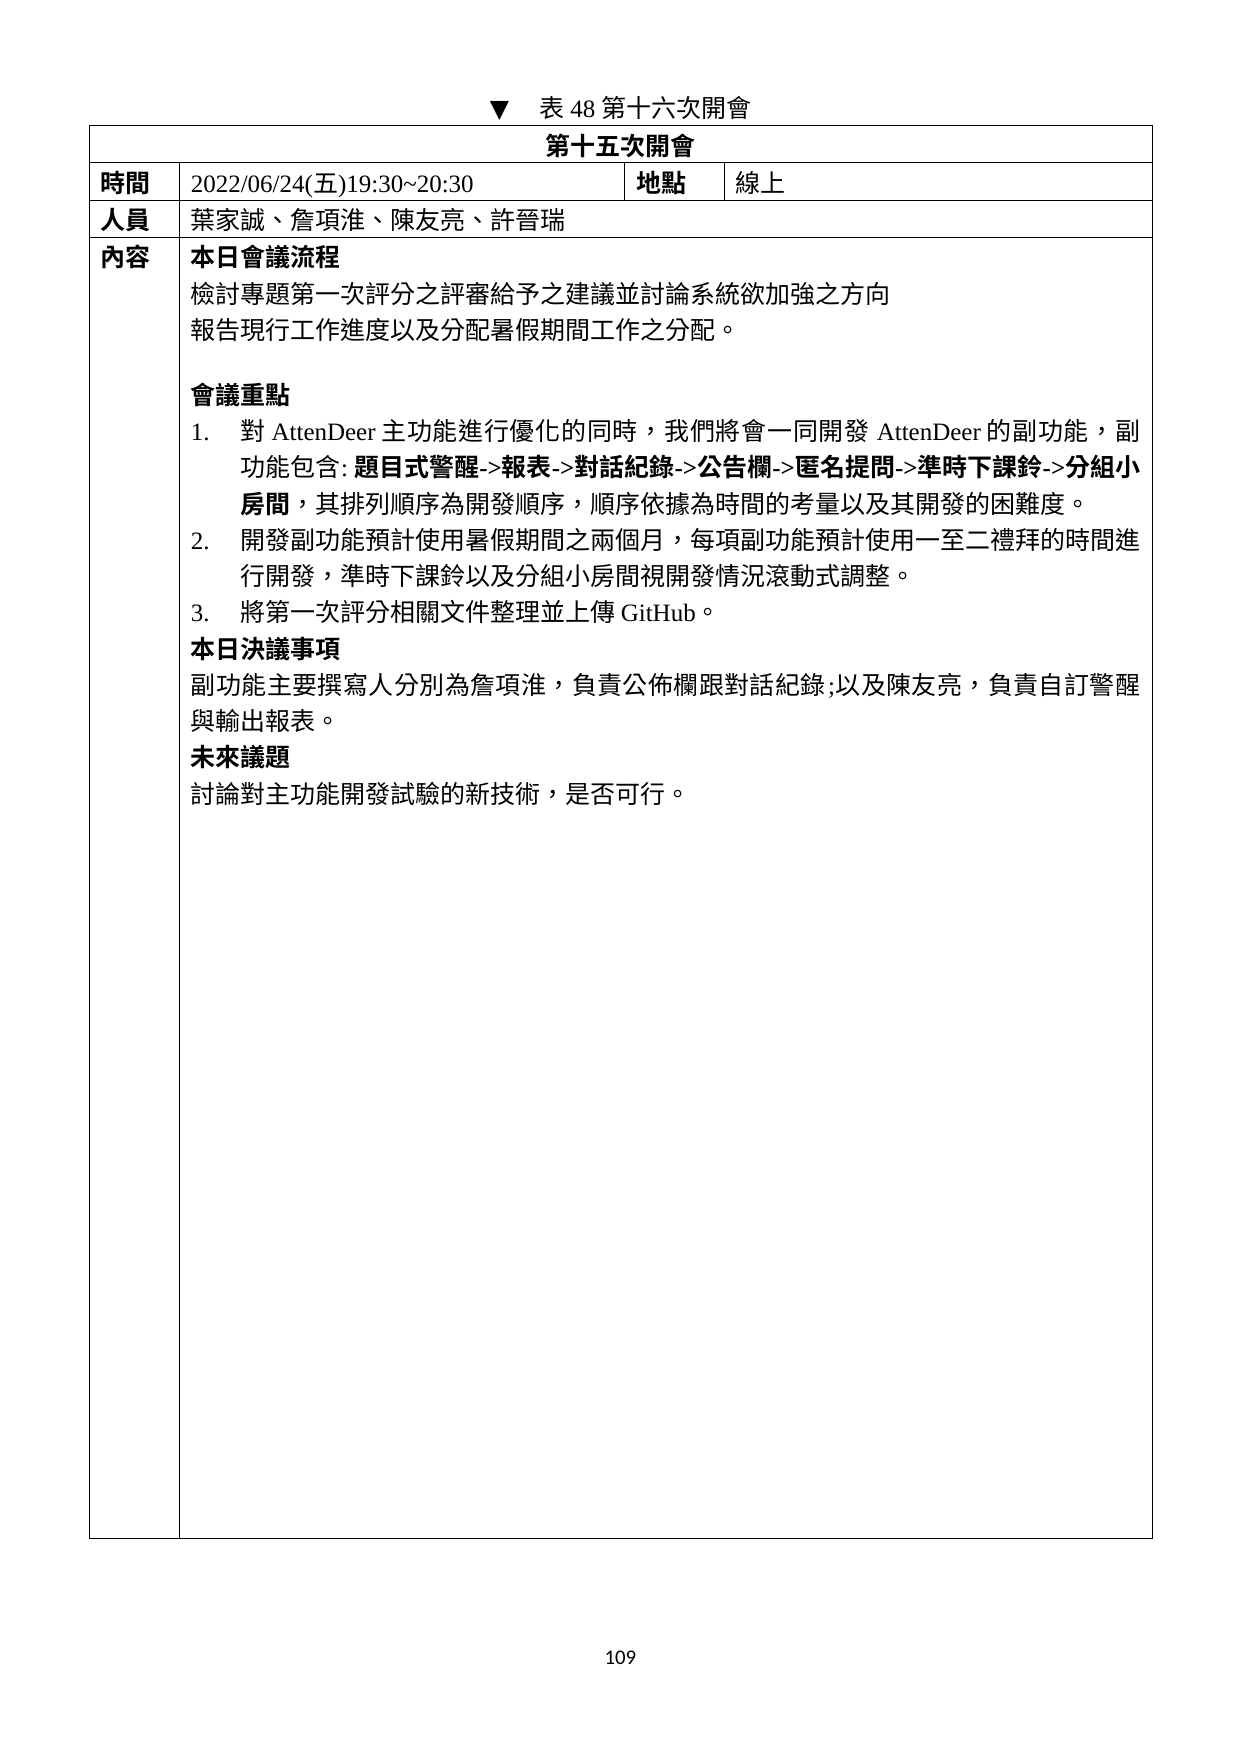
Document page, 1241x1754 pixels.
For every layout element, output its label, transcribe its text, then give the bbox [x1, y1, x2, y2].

table_cell 2022/06/24(五)19:30~20:30 [180, 163, 624, 199]
table_cell 內容 [90, 238, 179, 1538]
table_cell 地點 [625, 163, 724, 199]
table_header 第十五次開會 [90, 126, 1152, 162]
table_cell 人員 [90, 201, 179, 237]
list 表 48 第十六次開會 [89, 89, 1152, 125]
table_cell 時間 [90, 163, 179, 199]
table_cell 線上 [725, 163, 1152, 199]
table_cell 本日會議流程 檢討專題第一次評分之評審給予之建議並討論系統欲加強之方向 報告現行工作進度以及分配暑假期間工作之分配。 會議重點 對AttenDeer主功能進行優化的同時，我們將會一同開發AttenDeer的副功能，副功能包含: 題目式警醒->報表->對話紀錄->公告欄->匿名提問->準時下課鈴->分組小房間，其排列順序為開發順序，順序依據為時間的考量以及其開發的困難度。 開發副功能預計使用暑假期間之兩個月，每項副功能預計使用一至二禮拜的時間進行開發，準時下課鈴以及分組小房間視開發情況滾動式調整。 將第一次評分相關文件整理並上傳GitHub。 本日決議事項 副功能主要撰寫人分別為詹項淮，負責公佈欄跟對話紀錄;以及陳友亮，負責自訂警醒與輸出報表。 未來議題 討論對主功能開發試驗的新技術，是否可行。 [180, 238, 1152, 1538]
table_cell 葉家誠、詹項淮、陳友亮、許晉瑞 [180, 201, 1152, 237]
